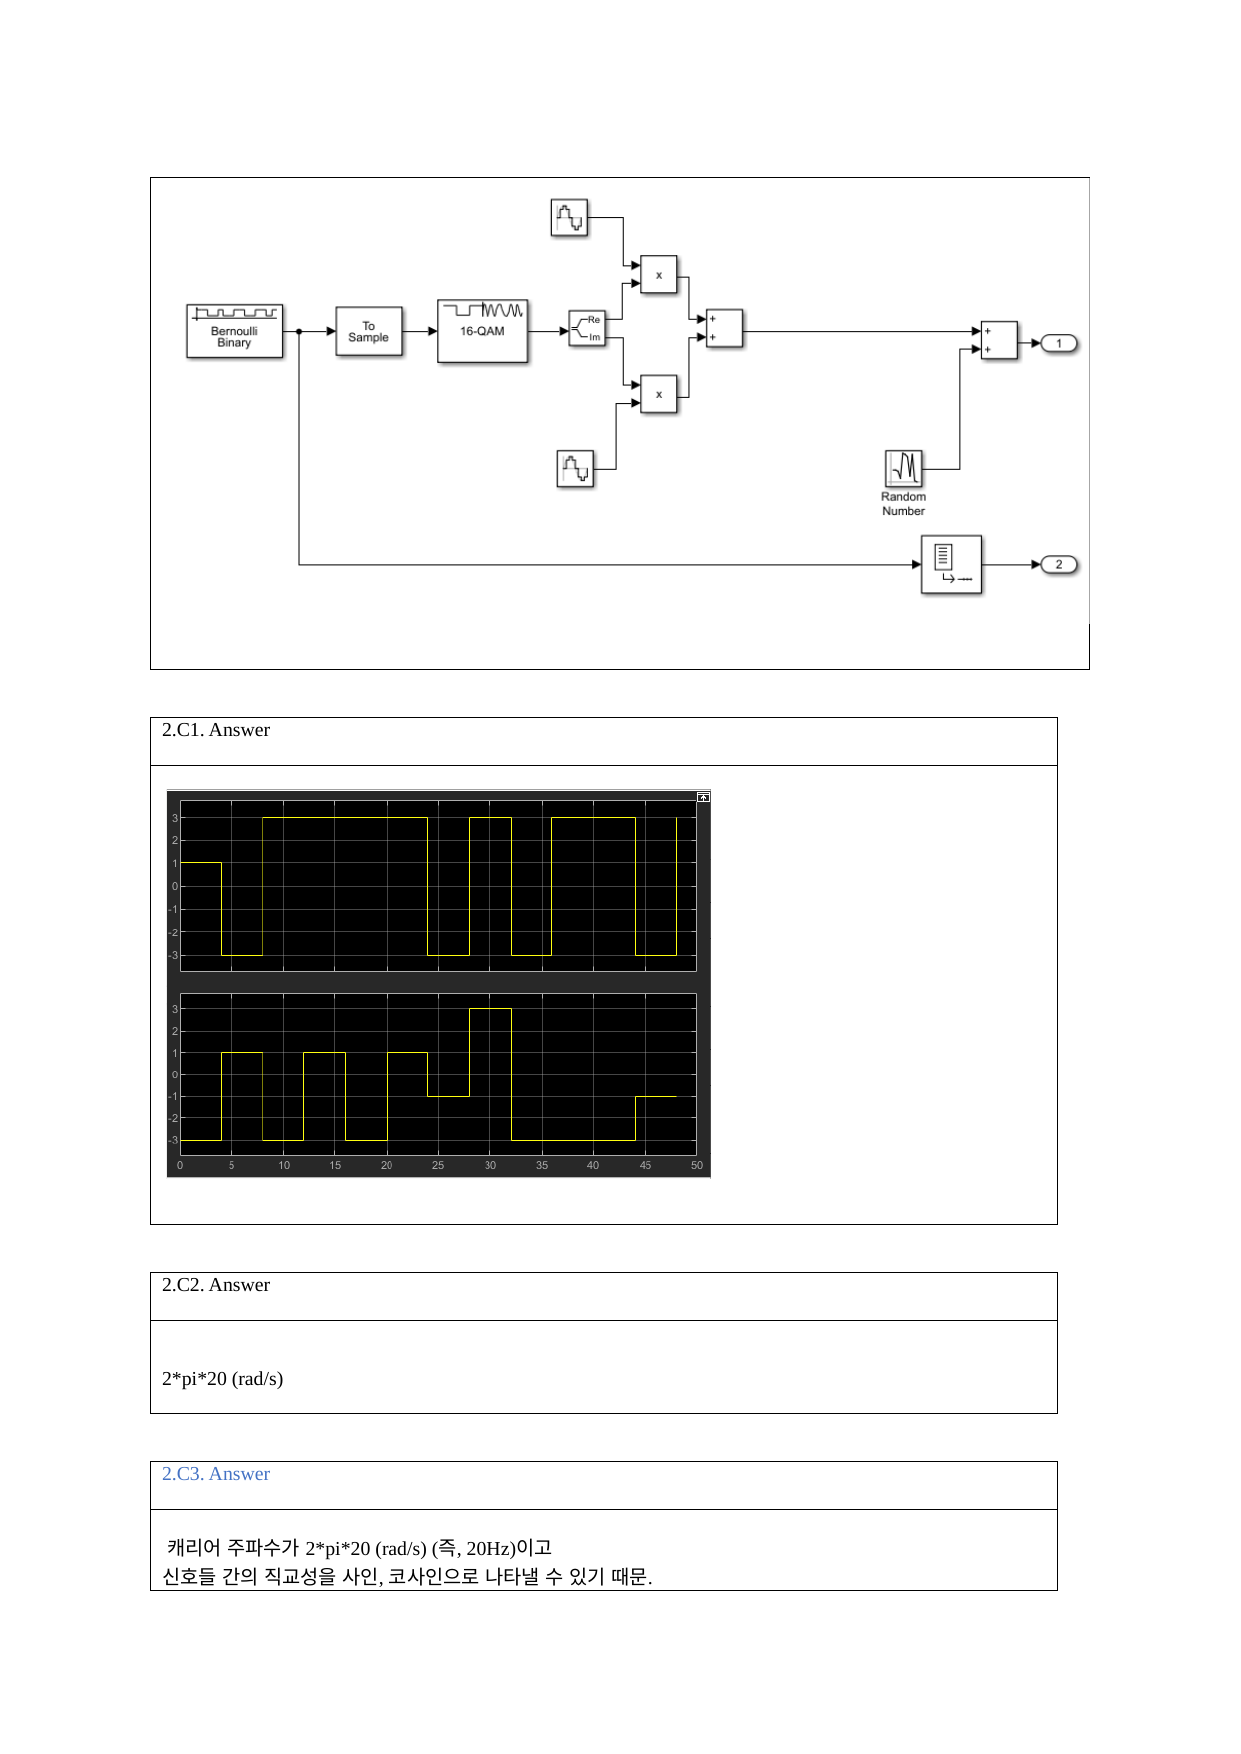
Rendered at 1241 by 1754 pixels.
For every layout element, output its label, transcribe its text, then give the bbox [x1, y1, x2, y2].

table_cell [151, 766, 1057, 1224]
table_cell [151, 178, 1089, 669]
table_header 2.C2. Answer [151, 1273, 1057, 1320]
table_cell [151, 1510, 1057, 1590]
table_header 2.C1. Answer [151, 718, 1057, 765]
table_cell 2*pi*20 (rad/s) [151, 1321, 1057, 1413]
picture [166, 789, 711, 1179]
table_header 2.C3. Answer [151, 1462, 1057, 1509]
picture [161, 178, 1090, 624]
